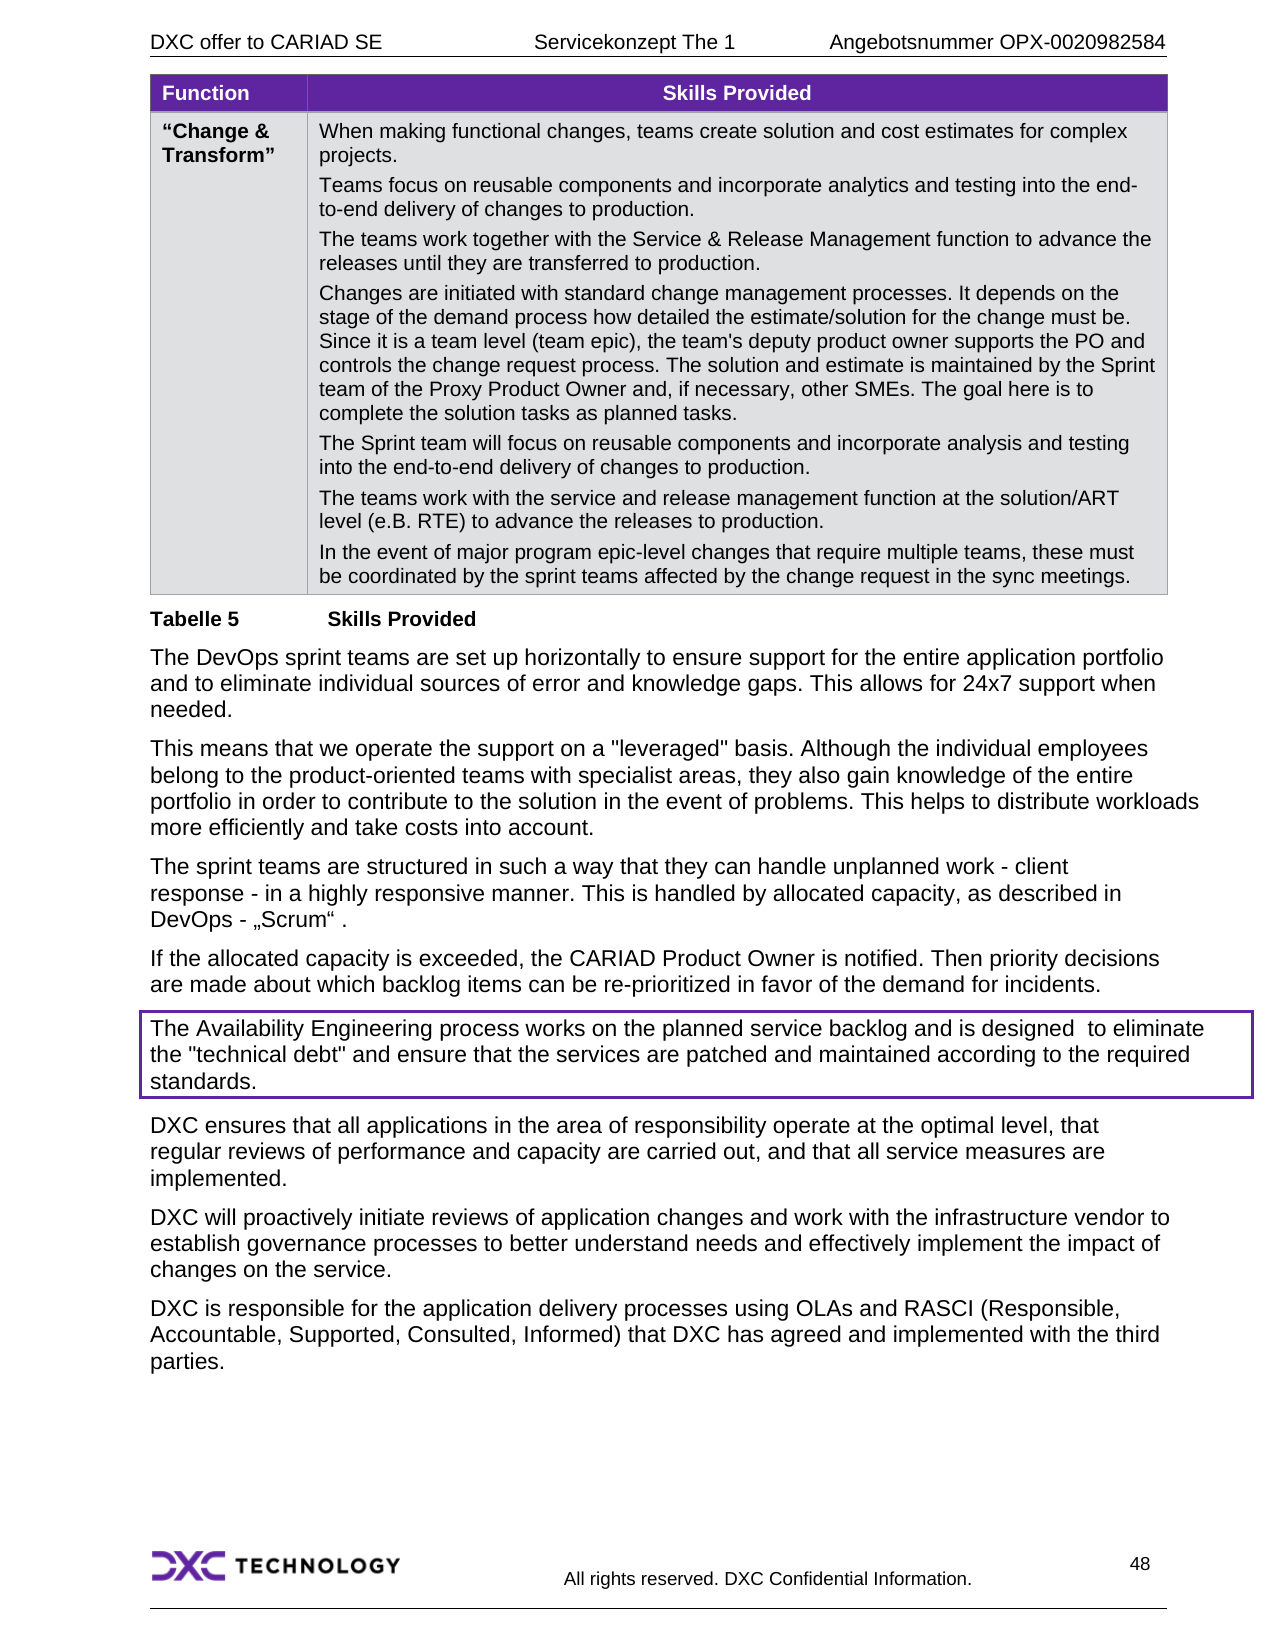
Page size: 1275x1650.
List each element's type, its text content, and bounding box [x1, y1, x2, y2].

text DXC will proactively initiate reviews of application changes and work with the infrastructure vendor to establish governance processes to better understand needs and effectively implement the impact of changes on the service. [150, 1203, 1213, 1282]
table_cell When making functional changes, teams create solution and cost estimates for complex projects. Teams focus on reusable components and incorporate analytics and testing into the end-to-end delivery of changes to production. The teams work together with the Service & Release Management function to advance the releases until they are transferred to production. Changes are initiated with standard change management processes. It depends on the stage of the demand process how detailed the estimate/solution for the change must be. Since it is a team level (team epic), the team's deputy product owner supports the PO and controls the change request process. The solution and estimate is maintained by the Sprint team of the Proxy Product Owner and, if necessary, other SMEs. The goal here is to complete the solution tasks as planned tasks. The Sprint team will focus on reusable components and incorporate analysis and testing into the end-to-end delivery of changes to production. The teams work with the service and release management function at the solution/ART level (e.B. RTE) to advance the releases to production. In the event of major program epic-level changes that require multiple teams, these must be coordinated by the sprint teams affected by the change request in the sync meetings. [308, 113, 1167, 594]
table_header Skills Provided [308, 75, 1167, 111]
text The sprint teams are structured in such a way that they can handle unplanned work - client response - in a highly responsive manner. This is handled by allocated capacity, as described in DevOps - "Scrum" . [150, 853, 1167, 932]
text DXC is responsible for the application delivery processes using OLAs and RASCI (Responsible, Accountable, Supported, Consulted, Informed) that DXC has agreed and implemented with the third parties. [150, 1295, 1167, 1374]
table_cell “Change & Transform” [151, 113, 307, 594]
text This means that we operate the support on a "leveraged" basis. Although the individual employees belong to the product-oriented teams with specialist areas, they also gain knowledge of the entire portfolio in order to contribute to the solution in the event of problems. This helps to distribute workloads more efficiently and take costs into account. [150, 735, 1213, 841]
text The Availability Engineering process works on the planned service backlog and is designed to eliminate the "technical debt" and ensure that the services are patched and maintained according to the required standards. [142, 1013, 1251, 1096]
text If the allocated capacity is exceeded, the CARIAD Product Owner is notified. Then priority decisions are made about which backlog items can be re-prioritized in favor of the demand for incidents. [150, 945, 1167, 997]
text The DevOps sprint teams are set up horizontally to ensure support for the entire application portfolio and to eliminate individual sources of error and knowledge gaps. This allows for 24x7 support when needed. [150, 644, 1184, 723]
text DXC ensures that all applications in the area of responsibility operate at the optimal level, that regular reviews of performance and capacity are carried out, and that all service measures are implemented. [150, 1112, 1167, 1191]
table_header Function [151, 75, 307, 111]
text Skills Provided [150, 607, 1167, 631]
